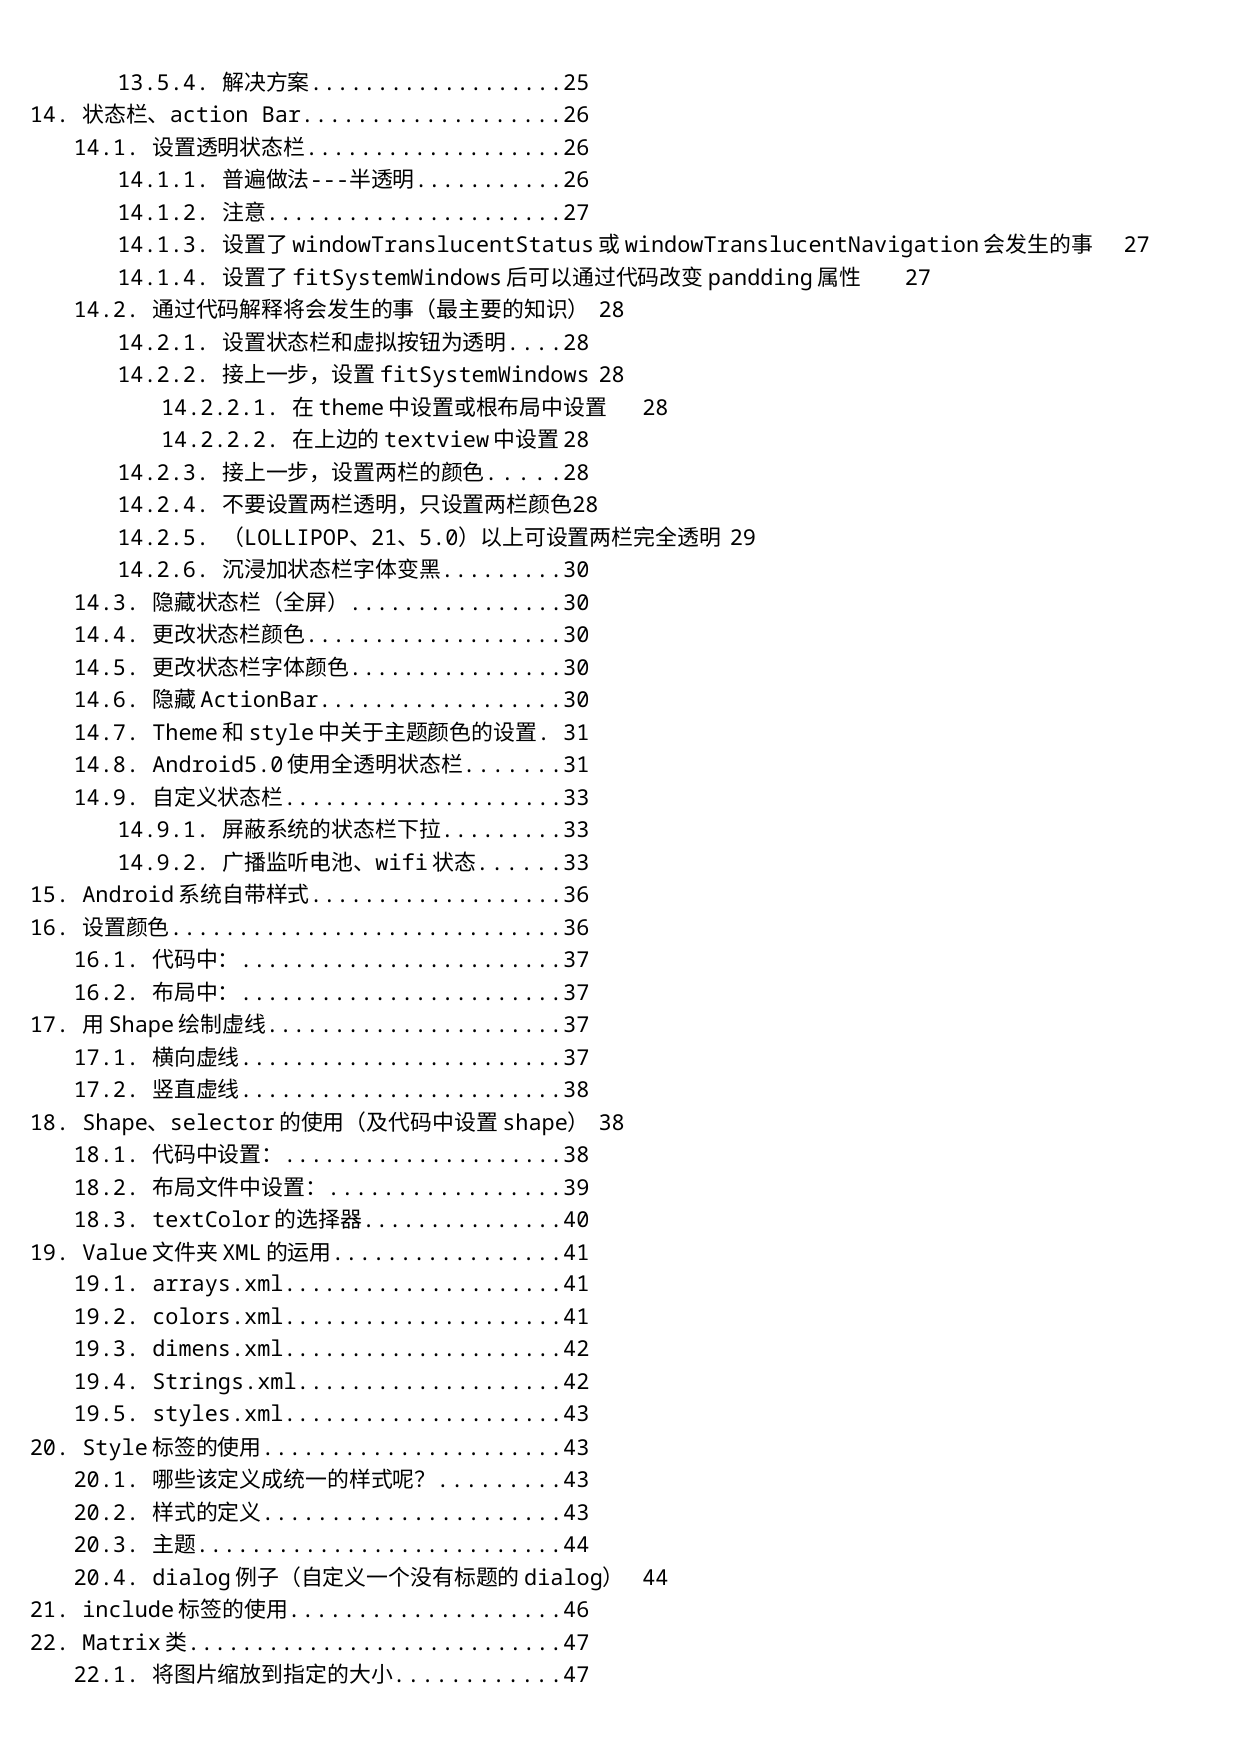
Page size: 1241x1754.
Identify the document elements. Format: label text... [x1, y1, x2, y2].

text 16.1. 代码中： 37 [73, 942, 1211, 974]
text 14. 状态栏、action Bar 26 [29, 97, 1211, 129]
text 14.1.2. 注意 27 [117, 194, 1211, 227]
text 14.6. 隐藏ActionBar 30 [73, 682, 1211, 714]
text 20.4. dialog例子（自定义一个没有标题的dialog） 44 [73, 1559, 1211, 1592]
text 18.3. textColor的选择器 40 [73, 1202, 1211, 1234]
text 19. Value文件夹XML的运用 41 [29, 1234, 1211, 1267]
text 14.9.1. 屏蔽系统的状态栏下拉 33 [117, 812, 1211, 844]
text 20.2. 样式的定义 43 [73, 1494, 1211, 1527]
text 14.1.1. 普遍做法---半透明 26 [117, 162, 1211, 194]
text 14.8. Android5.0使用全透明状态栏 31 [73, 747, 1211, 779]
text 19.4. Strings.xml 42 [73, 1364, 1211, 1397]
text 14.1. 设置透明状态栏 26 [73, 129, 1211, 162]
text 22. Matrix类 47 [29, 1624, 1211, 1657]
text 14.2.4. 不要设置两栏透明，只设置两栏颜色 28 [117, 487, 1211, 519]
text 16. 设置颜色 36 [29, 909, 1211, 942]
text 17.2. 竖直虚线 38 [73, 1072, 1211, 1104]
text 15. Android系统自带样式 36 [29, 877, 1211, 909]
text 19.5. styles.xml 43 [73, 1397, 1211, 1429]
text 19.3. dimens.xml 42 [73, 1332, 1211, 1364]
text 14.2.2.1. 在theme中设置或根布局中设置 28 [161, 389, 1211, 422]
text 16.2. 布局中： 37 [73, 974, 1211, 1007]
text 14.2.1. 设置状态栏和虚拟按钮为透明 28 [117, 324, 1211, 357]
text 20.1. 哪些该定义成统一的样式呢？ 43 [73, 1462, 1211, 1494]
text 14.2.3. 接上一步，设置两栏的颜色 28 [117, 454, 1211, 487]
text 17.1. 横向虚线 37 [73, 1039, 1211, 1072]
text 14.9. 自定义状态栏 33 [73, 779, 1211, 812]
text 18. Shape、selector的使用（及代码中设置shape） 38 [29, 1104, 1211, 1137]
text 14.3. 隐藏状态栏（全屏） 30 [73, 584, 1211, 617]
text 14.2.5. （LOLLIPOP、21、5.0）以上可设置两栏完全透明 29 [117, 519, 1211, 552]
text 14.7. Theme和style中关于主题颜色的设置 31 [73, 714, 1211, 747]
text 14.9.2. 广播监听电池、wifi状态 33 [117, 844, 1211, 877]
text 19.2. colors.xml 41 [73, 1299, 1211, 1332]
text 20. Style标签的使用 43 [29, 1429, 1211, 1462]
text 18.2. 布局文件中设置： 39 [73, 1169, 1211, 1202]
text 19.1. arrays.xml 41 [73, 1267, 1211, 1299]
text 14.1.3. 设置了windowTranslucentStatus或windowTranslucentNavigation会发生的事 27 [117, 227, 1211, 259]
text 17. 用Shape绘制虚线 37 [29, 1007, 1211, 1039]
text 14.2.2.2. 在上边的textview中设置 28 [161, 422, 1211, 454]
text 14.2. 通过代码解释将会发生的事（最主要的知识） 28 [73, 292, 1211, 324]
text 22.1. 将图片缩放到指定的大小 47 [73, 1657, 1211, 1689]
text 18.1. 代码中设置： 38 [73, 1137, 1211, 1169]
text 14.5. 更改状态栏字体颜色 30 [73, 649, 1211, 682]
text 13.5.4. 解决方案 25 [117, 64, 1211, 97]
text 14.2.6. 沉浸加状态栏字体变黑 30 [117, 552, 1211, 584]
text 14.2.2. 接上一步，设置fitSystemWindows 28 [117, 357, 1211, 389]
text 21. include标签的使用 46 [29, 1592, 1211, 1624]
text 14.4. 更改状态栏颜色 30 [73, 617, 1211, 649]
text 20.3. 主题 44 [73, 1527, 1211, 1559]
text 14.1.4. 设置了fitSystemWindows后可以通过代码改变pandding属性 27 [117, 259, 1211, 292]
